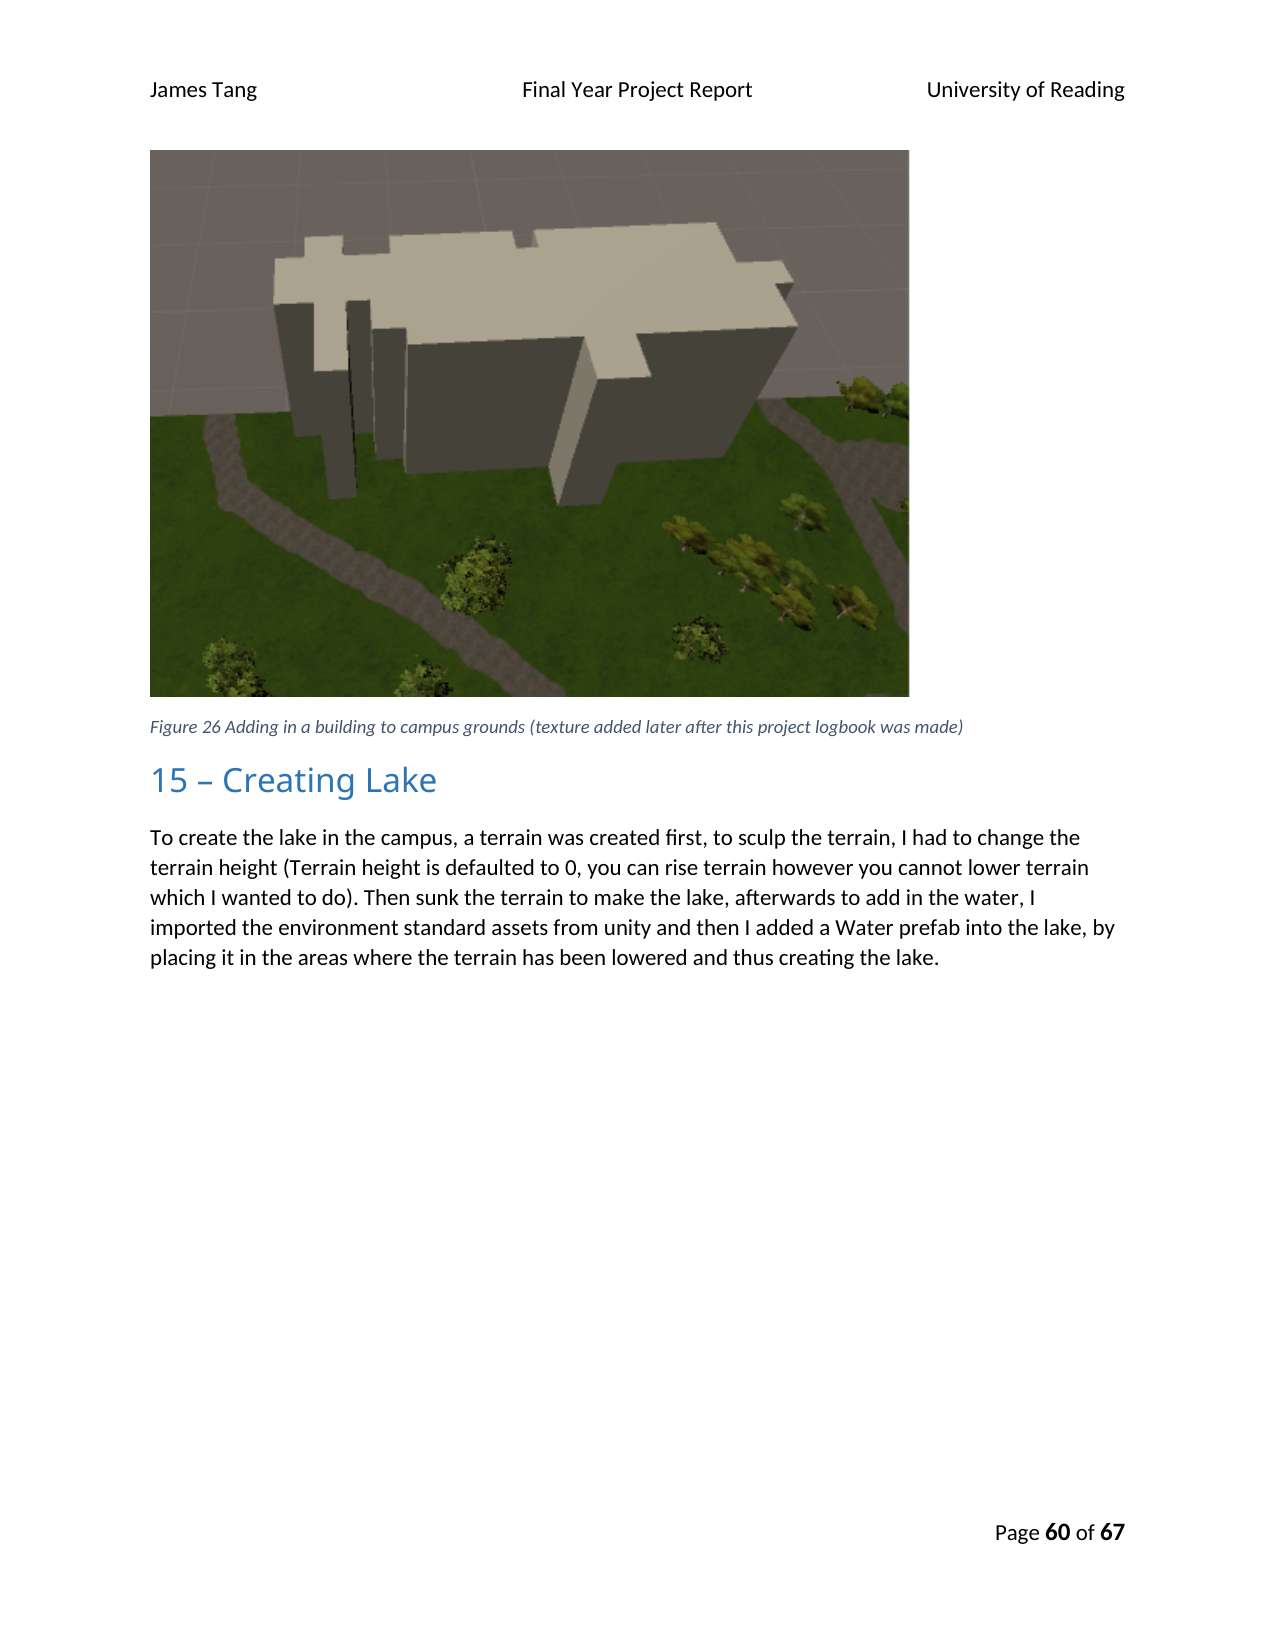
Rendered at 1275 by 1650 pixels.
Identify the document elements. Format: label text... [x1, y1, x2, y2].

text To create the lake in the campus, a terrain was created first, to sculp the terrain, I had to change the terrain height (Terrain height is defaulted to 0, you can rise terrain however you cannot lower terrain which I wanted to do). Then sunk the terrain to make the lake, afterwards to add in the water, I imported the environment standard assets from unity and then I added a Water prefab into the lake, by placing it in the areas where the terrain has been lowered and thus creating the lake. [150, 823, 1125, 972]
picture [150, 150, 910, 697]
text 15 – Creating Lake [150, 757, 1125, 802]
text Figure 26 Adding in a building to campus grounds (texture added later after this project logbook was made) [150, 716, 1125, 739]
